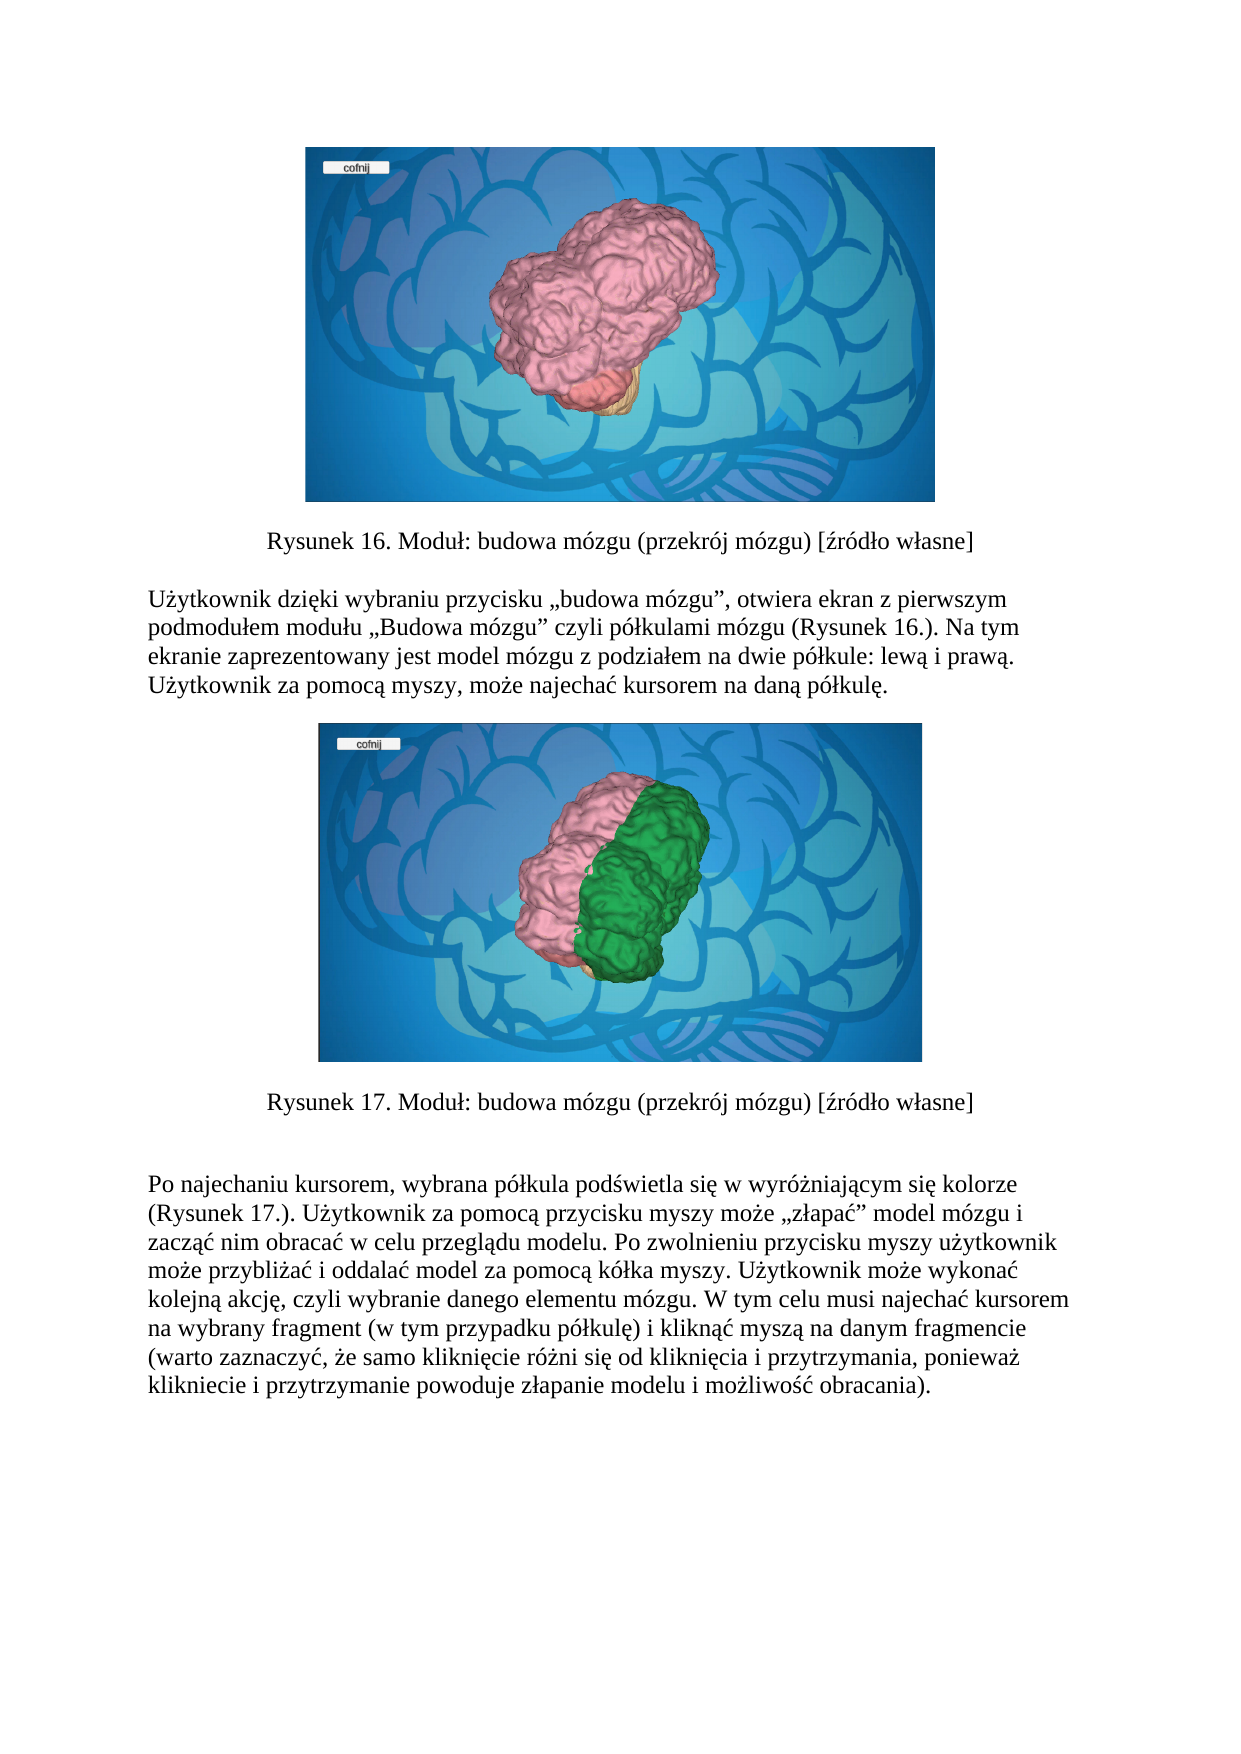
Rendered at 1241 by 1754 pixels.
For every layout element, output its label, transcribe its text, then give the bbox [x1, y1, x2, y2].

text Użytkownik dzięki wybraniu przycisku „budowa mózgu”, otwiera ekran z pierwszym podmodułem modułu „Budowa mózgu” czyli półkulami mózgu (Rysunek 16.). Na tym ekranie zaprezentowany jest model mózgu z podziałem na dwie półkule: lewą i prawą. Użytkownik za pomocą myszy, może najechać kursorem na daną półkulę. [148, 584, 1093, 699]
text Po najechaniu kursorem, wybrana półkula podświetla się w wyróżniającym się kolorze (Rysunek 17.). Użytkownik za pomocą przycisku myszy może „złapać” model mózgu i zacząć nim obracać w celu przeglądu modelu. Po zwolnieniu przycisku myszy użytkownik może przybliżać i oddalać model za pomocą kółka myszy. Użytkownik może wykonać kolejną akcję, czyli wybranie danego elementu mózgu. W tym celu musi najechać kursorem na wybrany fragment (w tym przypadku półkulę) i kliknąć myszą na danym fragmencie (warto zaznaczyć, że samo kliknięcie różni się od kliknięcia i przytrzymania, ponieważ klikniecie i przytrzymanie powoduje złapanie modelu i możliwość obracania). [148, 1169, 1093, 1399]
picture [305, 147, 935, 502]
picture [318, 723, 923, 1062]
text Rysunek 17. Moduł: budowa mózgu (przekrój mózgu) [źródło własne] [148, 1087, 1093, 1116]
text Rysunek 16. Moduł: budowa mózgu (przekrój mózgu) [źródło własne] [148, 526, 1093, 555]
